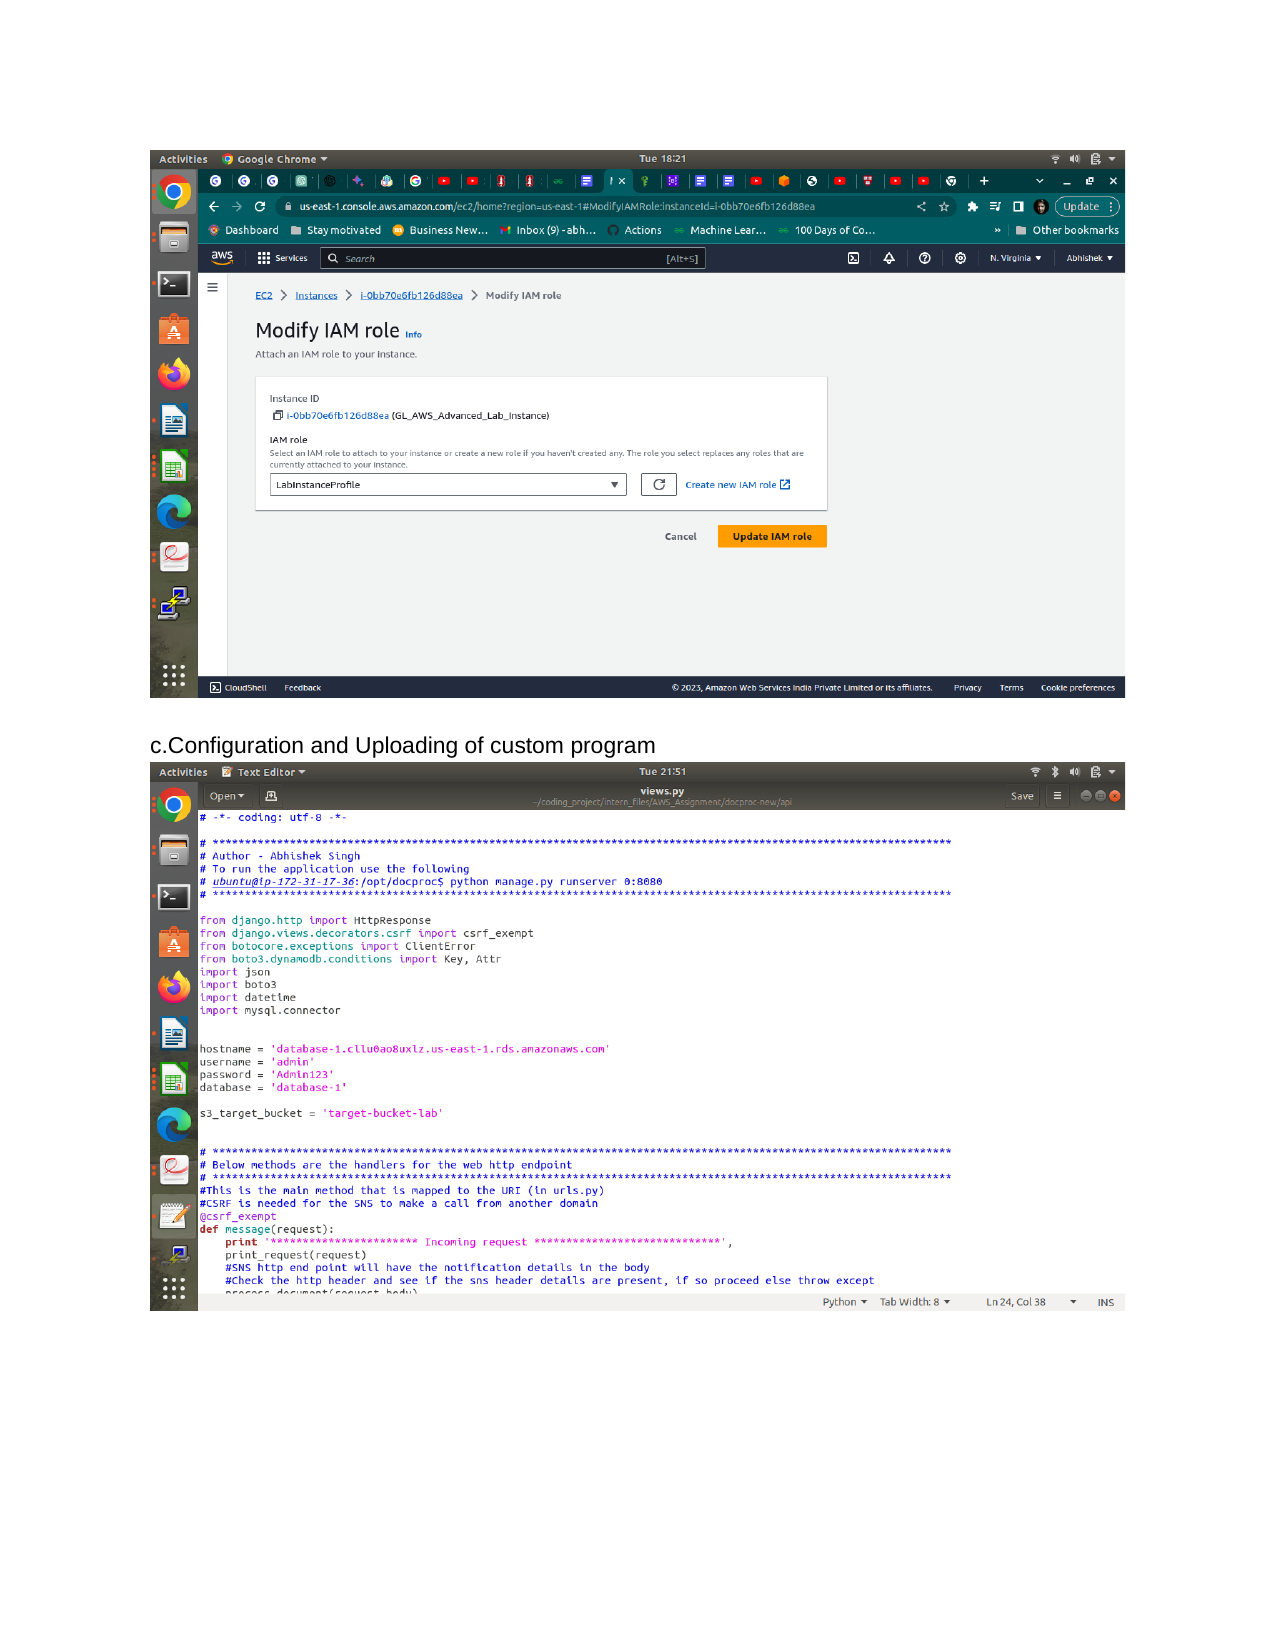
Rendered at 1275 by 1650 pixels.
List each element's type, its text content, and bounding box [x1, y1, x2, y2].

text c.Configuration and Uploading of custom program [150, 732, 1125, 758]
picture [150, 150, 1125, 698]
picture [150, 762, 1125, 1311]
